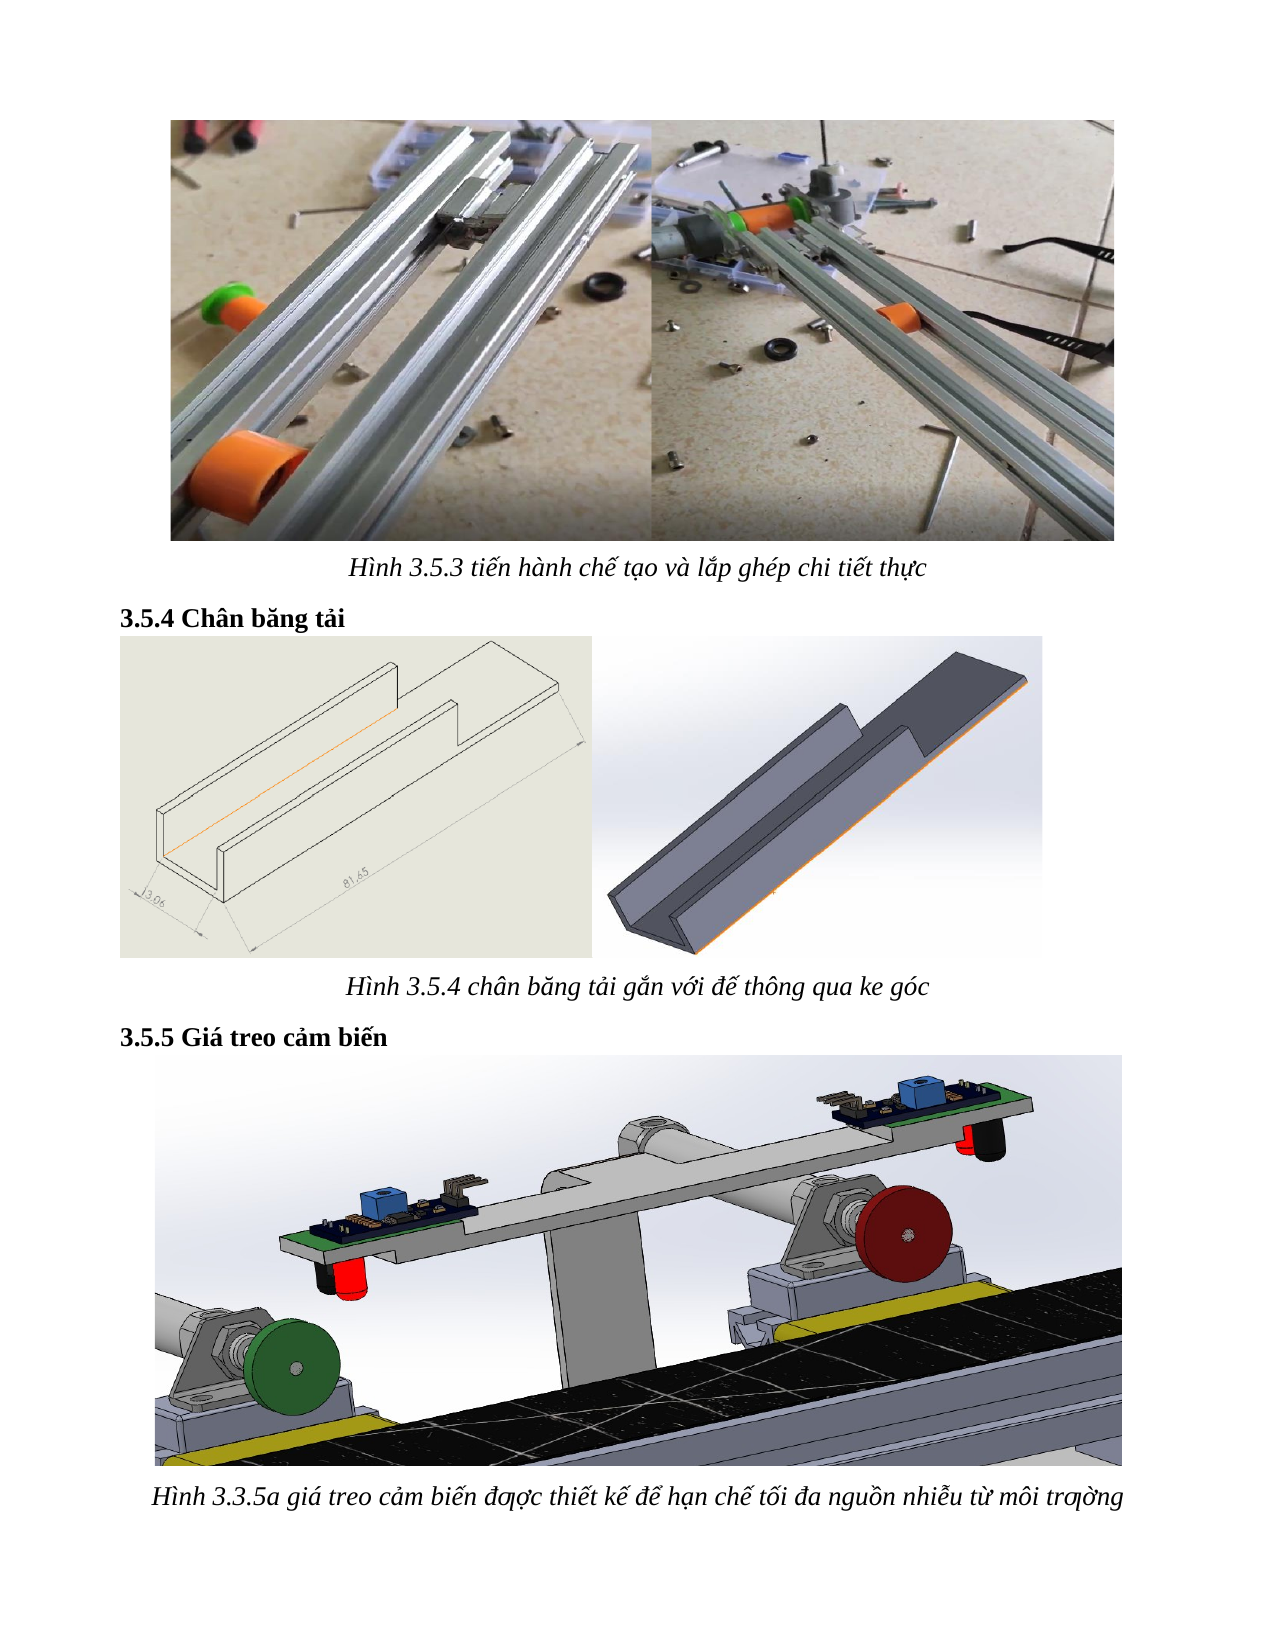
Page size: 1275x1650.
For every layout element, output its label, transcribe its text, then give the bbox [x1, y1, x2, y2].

subtitle Giá treo cảm biến [120, 1022, 1187, 1053]
text Hình 3.5.3 tiến hành chế tạo và lắp ghép chi tiết thực [193, 551, 1082, 582]
picture [120, 636, 1043, 958]
subtitle Chân băng tải [120, 602, 1187, 634]
picture [170, 120, 1115, 541]
picture [154, 1055, 1122, 1466]
text Hình 3.3.5a giá treo cảm biến đƣợc thiết kế để hạn chế tối đa nguồn nhiễu từ môi trƣờng [87, 1479, 1187, 1511]
